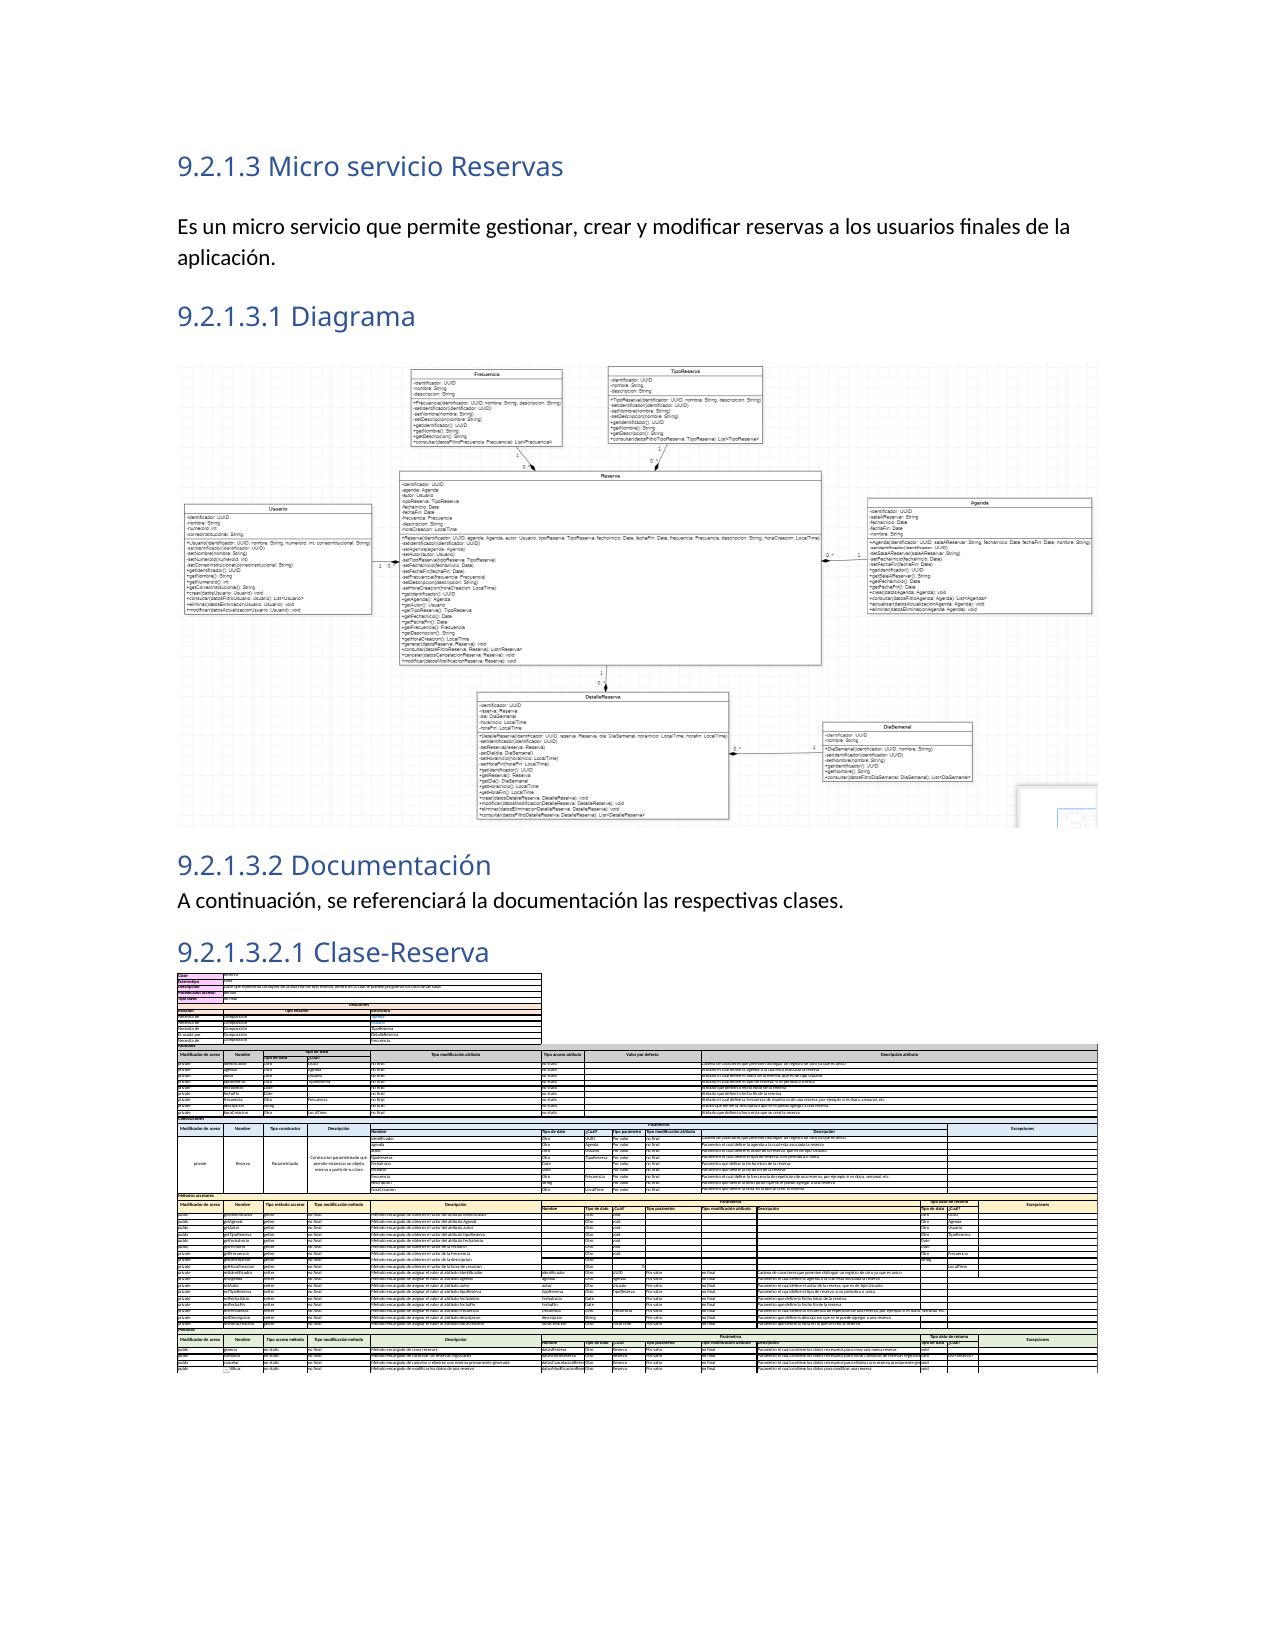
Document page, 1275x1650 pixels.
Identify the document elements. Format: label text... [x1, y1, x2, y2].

subtitle 9.2.1.3.2.1 Clase-Reserva [177, 933, 1098, 970]
subtitle 9.2.1.3.2 Documentación [177, 847, 1098, 884]
subtitle 9.2.1.3 Micro servicio Reservas [177, 148, 1098, 184]
subtitle 9.2.1.3.1 Diagrama [177, 298, 1098, 335]
text Es un micro servicio que permite gestionar, crear y modificar reservas a los usuarios finales de la aplicación. [177, 212, 1098, 271]
picture [177, 362, 1098, 828]
text A continuación, se referenciará la documentación las respectivas clases. [177, 887, 1098, 914]
